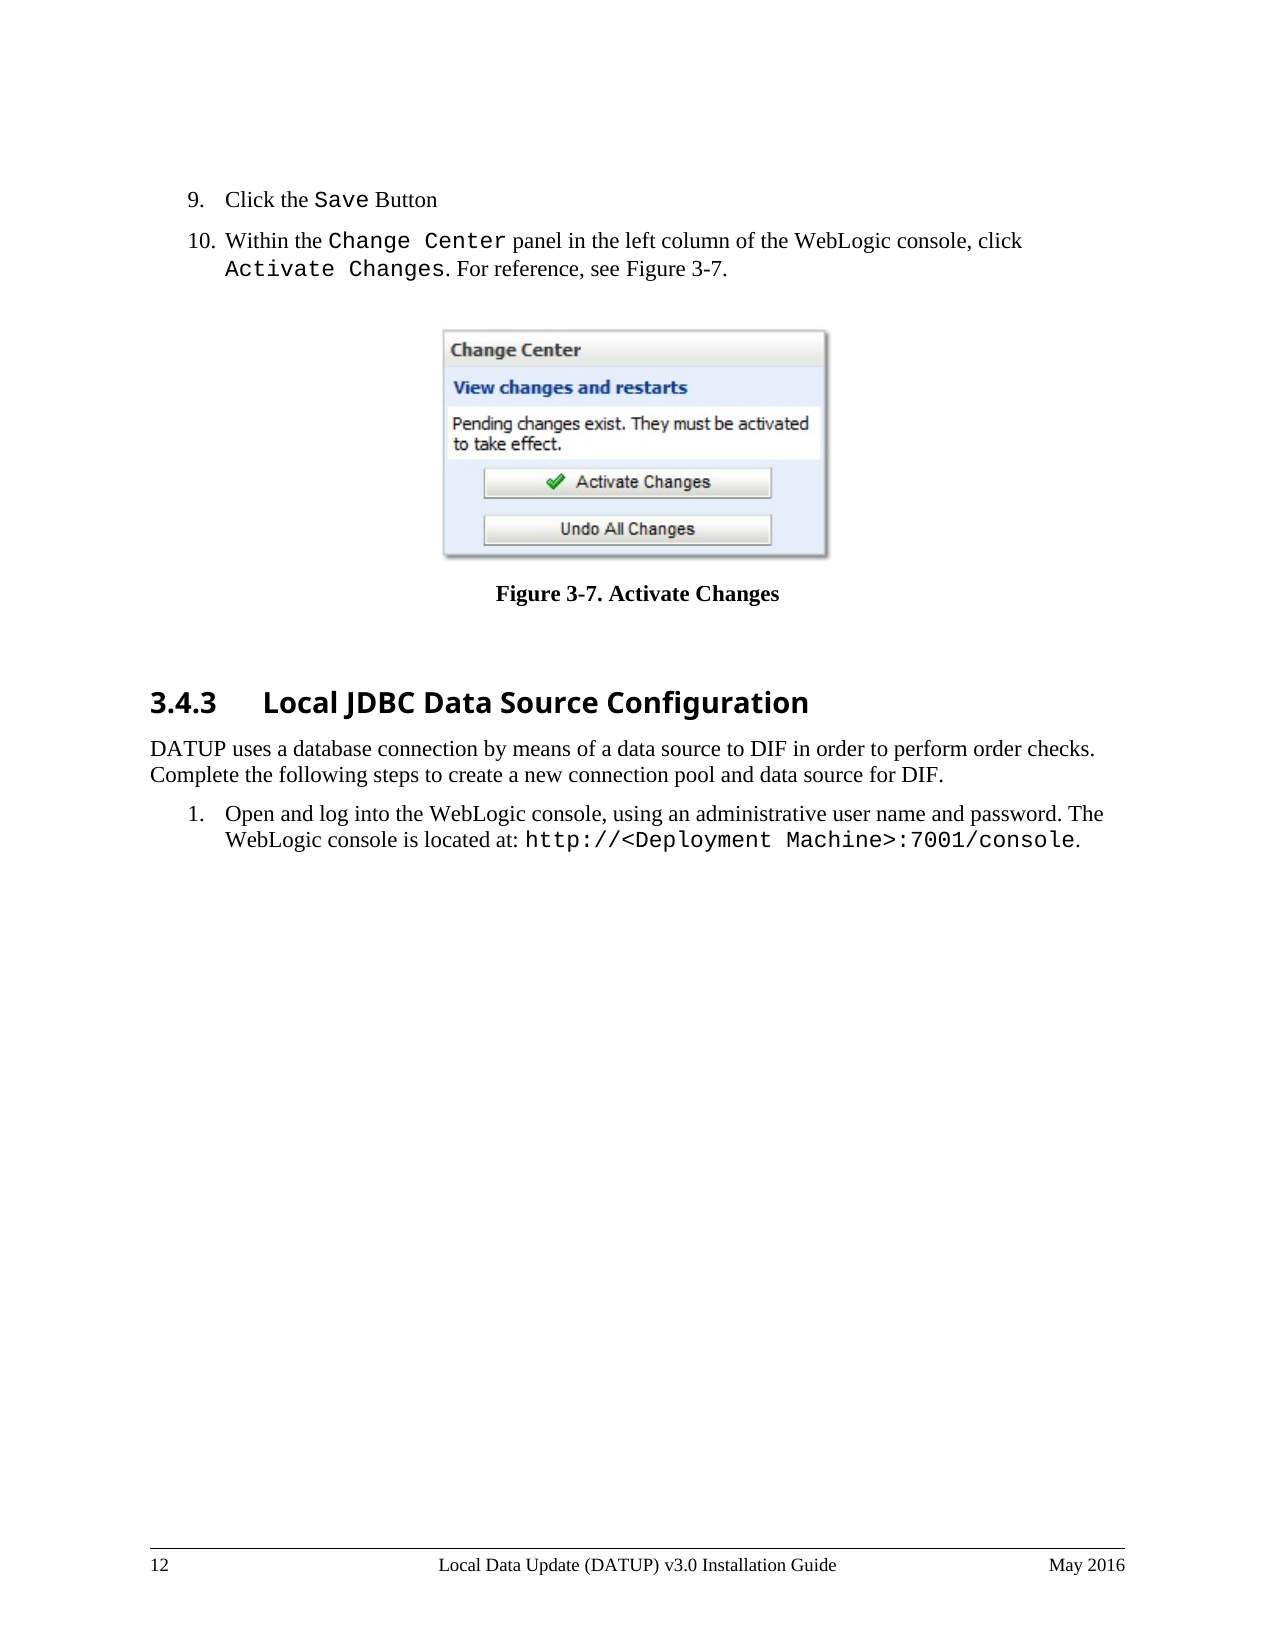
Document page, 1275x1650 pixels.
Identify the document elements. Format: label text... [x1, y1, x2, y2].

list Open and log into the WebLogic console, using an administrative user name and password. The WebLogic console is located at: http://<Deployment Machine>:7001/console. [187, 800, 1125, 854]
list Within the Change Center panel in the left column of the WebLogic console, click Activate Changes. For reference, see Figure 3-7. [187, 227, 1125, 283]
subtitle Local JDBC Data Source Configuration [150, 682, 1125, 722]
text DATUP uses a database connection by means of a data source to DIF in order to perform order checks. Complete the following steps to create a new connection pool and data source for DIF. [150, 734, 1125, 787]
text Figure 3-7. Activate Changes [150, 580, 1125, 606]
list Click the Save Button [187, 186, 1125, 214]
picture [440, 322, 835, 568]
